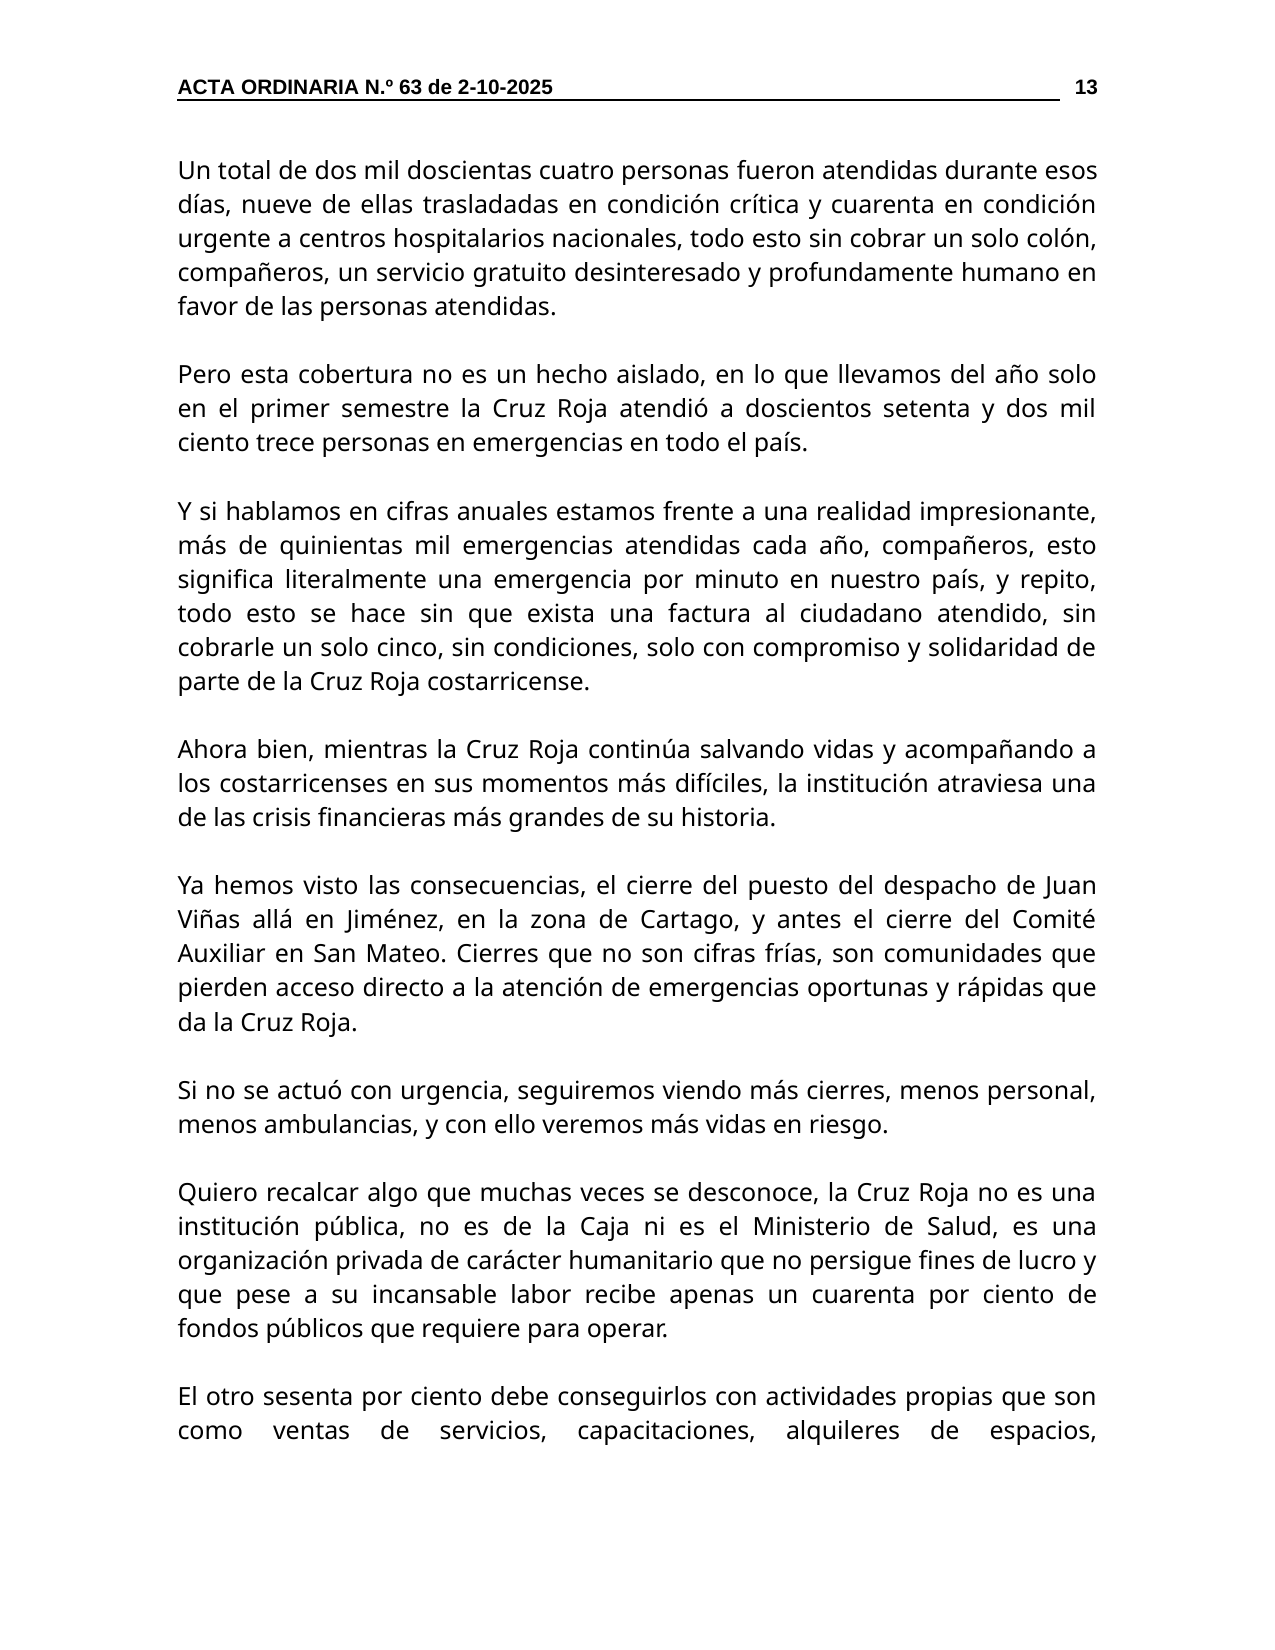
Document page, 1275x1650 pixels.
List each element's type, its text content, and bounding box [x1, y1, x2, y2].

text Ya hemos visto las consecuencias, el cierre del puesto del despacho de Juan Viñas allá en Jiménez, en la zona de Cartago, y antes el cierre del Comité Auxiliar en San Mateo. Cierres que no son cifras frías, son comunidades que pierden acceso directo a la atención de emergencias oportunas y rápidas que da la Cruz Roja. [177, 868, 1098, 1038]
text Y si hablamos en cifras anuales estamos frente a una realidad impresionante, más de quinientas mil emergencias atendidas cada año, compañeros, esto significa literalmente una emergencia por minuto en nuestro país, y repito, todo esto se hace sin que exista una factura al ciudadano atendido, sin cobrarle un solo cinco, sin condiciones, solo con compromiso y solidaridad de parte de la Cruz Roja costarricense. [177, 493, 1098, 698]
text Ahora bien, mientras la Cruz Roja continúa salvando vidas y acompañando a los costarricenses en sus momentos más difíciles, la institución atraviesa una de las crisis financieras más grandes de su historia. [177, 732, 1098, 834]
text Un total de dos mil doscientas cuatro personas fueron atendidas durante esos días, nueve de ellas trasladadas en condición crítica y cuarenta en condición urgente a centros hospitalarios nacionales, todo esto sin cobrar un solo colón, compañeros, un servicio gratuito desinteresado y profundamente humano en favor de las personas atendidas. [177, 153, 1098, 323]
text Si no se actuó con urgencia, seguiremos viendo más cierres, menos personal, menos ambulancias, y con ello veremos más vidas en riesgo. [177, 1072, 1098, 1140]
text Quiero recalcar algo que muchas veces se desconoce, la Cruz Roja no es una institución pública, no es de la Caja ni es el Ministerio de Salud, es una organización privada de carácter humanitario que no persigue fines de lucro y que pese a su incansable labor recibe apenas un cuarenta por ciento de fondos públicos que requiere para operar. [177, 1174, 1098, 1345]
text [177, 1379, 1098, 1447]
text Pero esta cobertura no es un hecho aislado, en lo que llevamos del año solo en el primer semestre la Cruz Roja atendió a doscientos setenta y dos mil ciento trece personas en emergencias en todo el país. [177, 357, 1098, 459]
